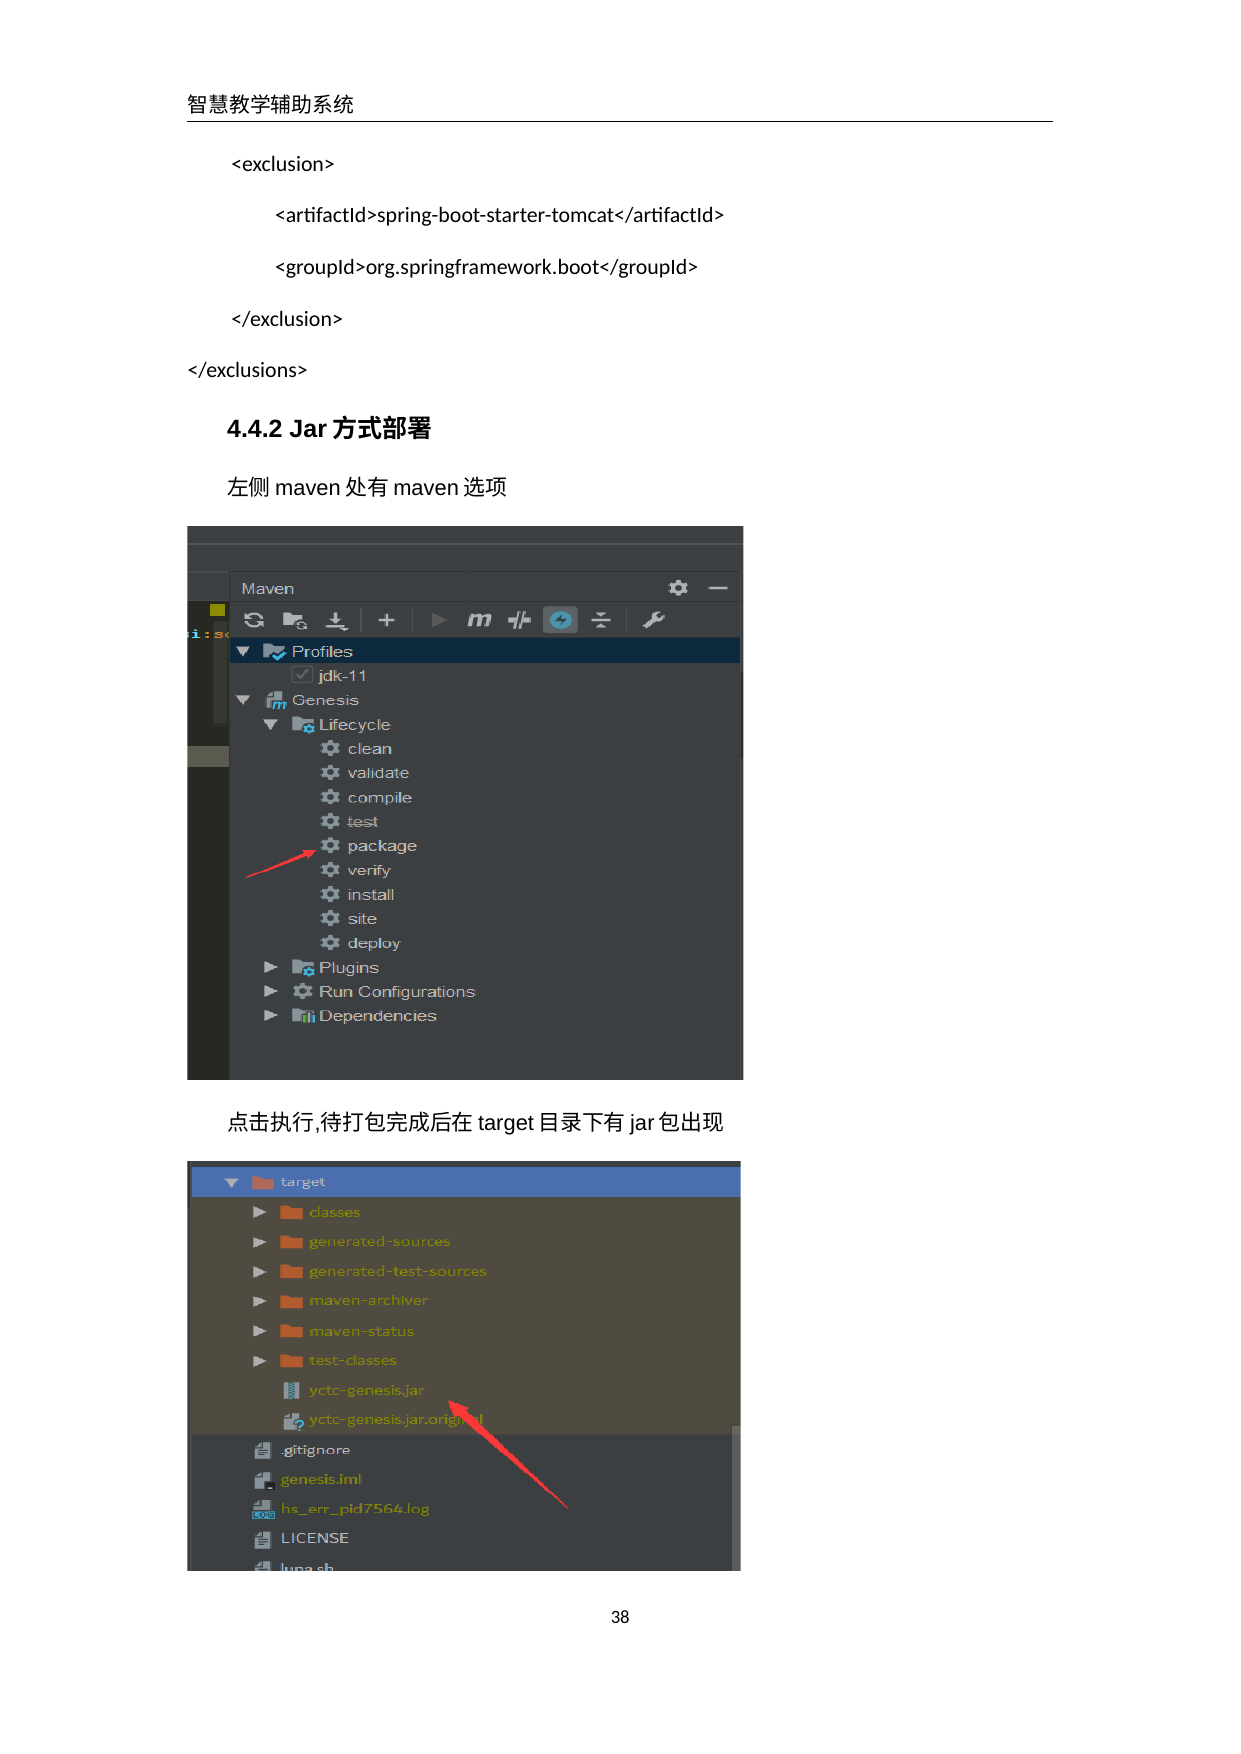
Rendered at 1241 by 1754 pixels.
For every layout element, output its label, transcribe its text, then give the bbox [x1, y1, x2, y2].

text 点击执行,待打包完成后在target目录下有jar包出现 [187, 1105, 1053, 1137]
text </exclusions> [187, 357, 1053, 383]
text 左侧maven处有maven选项 [187, 469, 1053, 501]
text <groupId>org.springframework.boot</groupId> [187, 253, 1053, 280]
picture [187, 1161, 741, 1571]
text <exclusion> [187, 150, 1053, 177]
text </exclusion> [187, 305, 1053, 332]
picture [187, 526, 744, 1080]
text <artifactId>spring-boot-starter-tomcat</artifactId> [187, 202, 1053, 228]
text 4.4.2 Jar方式部署 [187, 408, 1053, 444]
